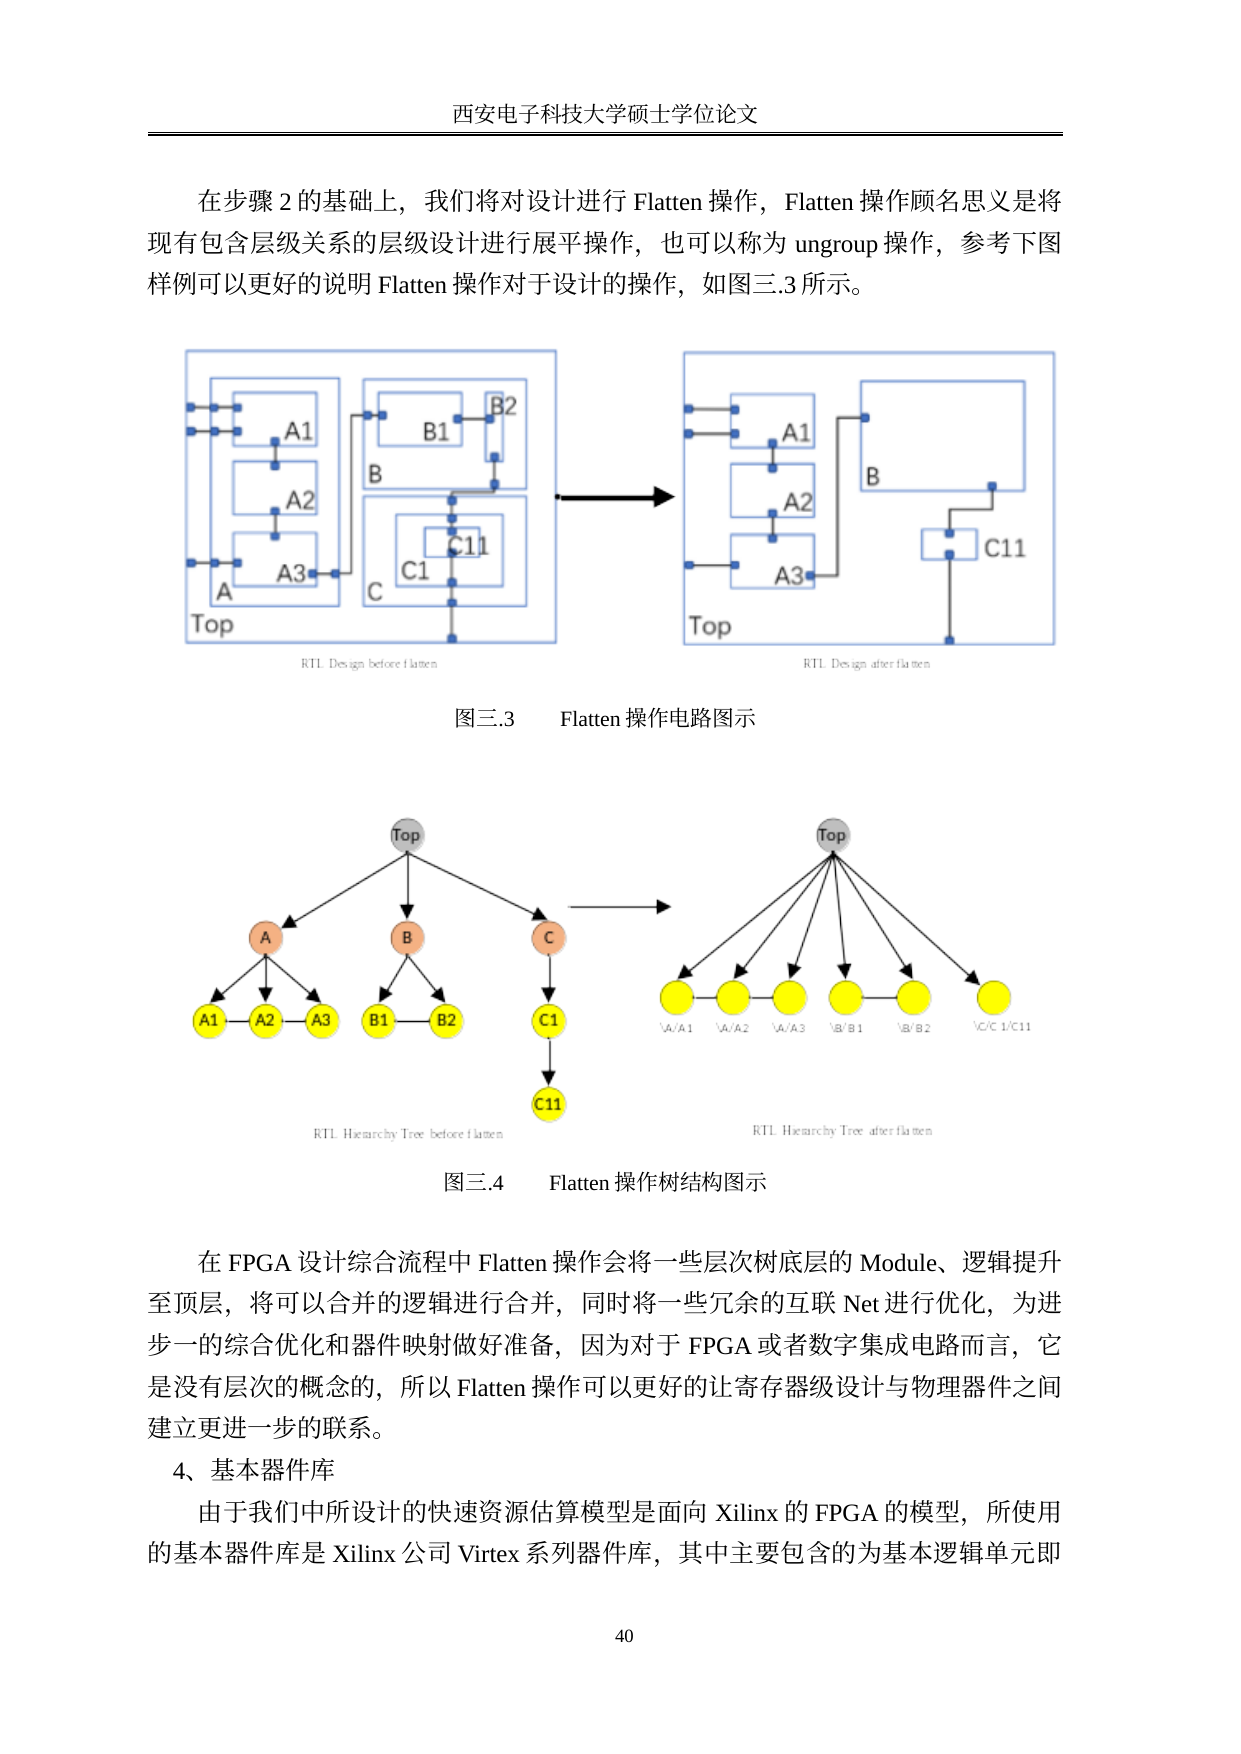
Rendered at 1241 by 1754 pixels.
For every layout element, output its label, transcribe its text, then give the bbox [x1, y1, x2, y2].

text Flatten操作电路图示 [148, 701, 1063, 733]
text 4、基本器件库 [148, 1446, 1063, 1488]
text 在步骤2的基础上，我们将对设计进行Flatten操作，Flatten操作顾名思义是将现有包含层级关系的层级设计进行展平操作，也可以称为ungroup操作，参考下图样例可以更好的说明Flatten操作对于设计的操作，如图3.8所示。 [148, 177, 1063, 302]
text Flatten操作树结构图示 [148, 1166, 1063, 1197]
text 在FPGA设计综合流程中Flatten操作会将一些层次树底层的Module、逻辑提升至顶层，将可以合并的逻辑进行合并，同时将一些冗余的互联Net进行优化，为进步一的综合优化和器件映射做好准备，因为对于FPGA或者数字集成电路而言，它是没有层次的概念的，所以Flatten操作可以更好的让寄存器级设计与物理器件之间建立更进一步的联系。 [148, 1238, 1063, 1446]
